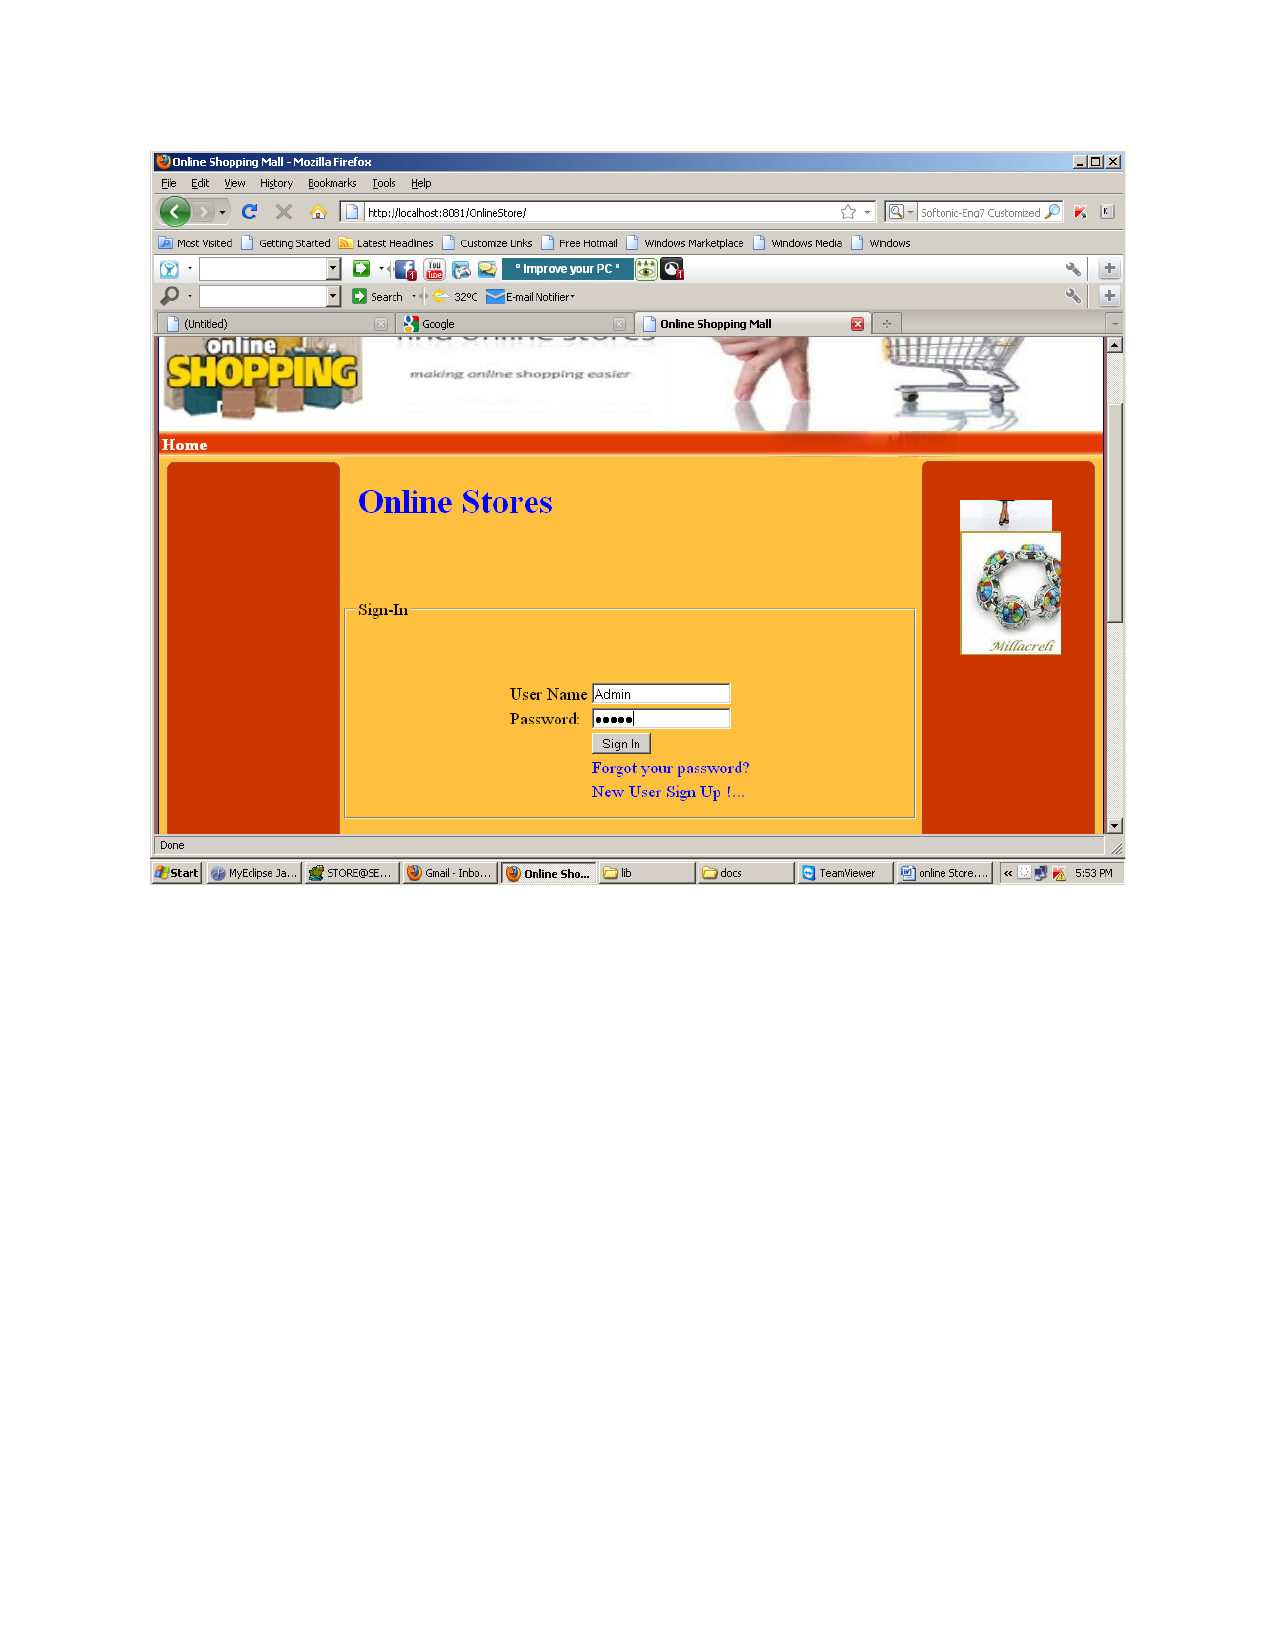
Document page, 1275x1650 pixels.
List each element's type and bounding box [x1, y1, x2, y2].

picture [150, 150, 1125, 885]
